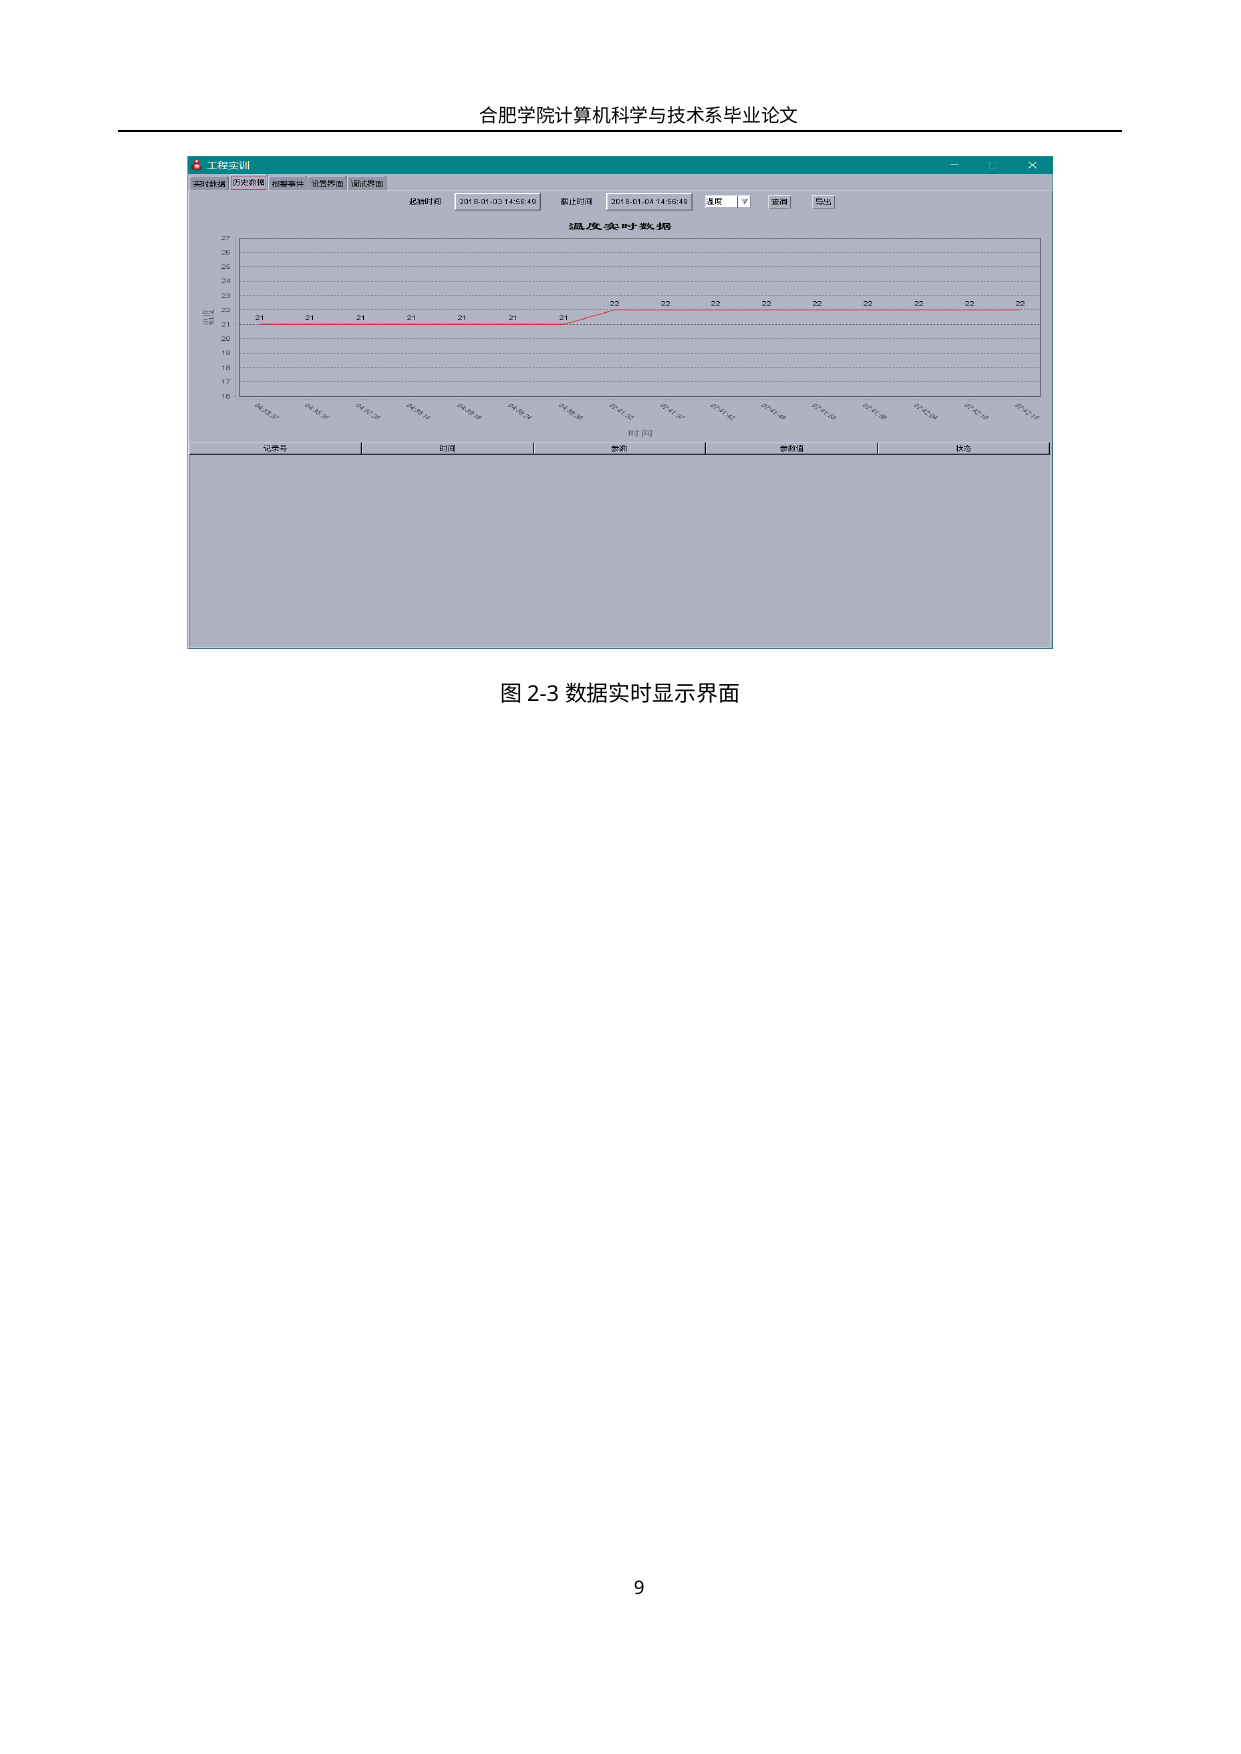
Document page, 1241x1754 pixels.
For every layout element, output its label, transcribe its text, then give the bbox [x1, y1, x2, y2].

text 图2-3 数据实时显示界面 [118, 676, 1122, 709]
picture [187, 156, 1053, 649]
